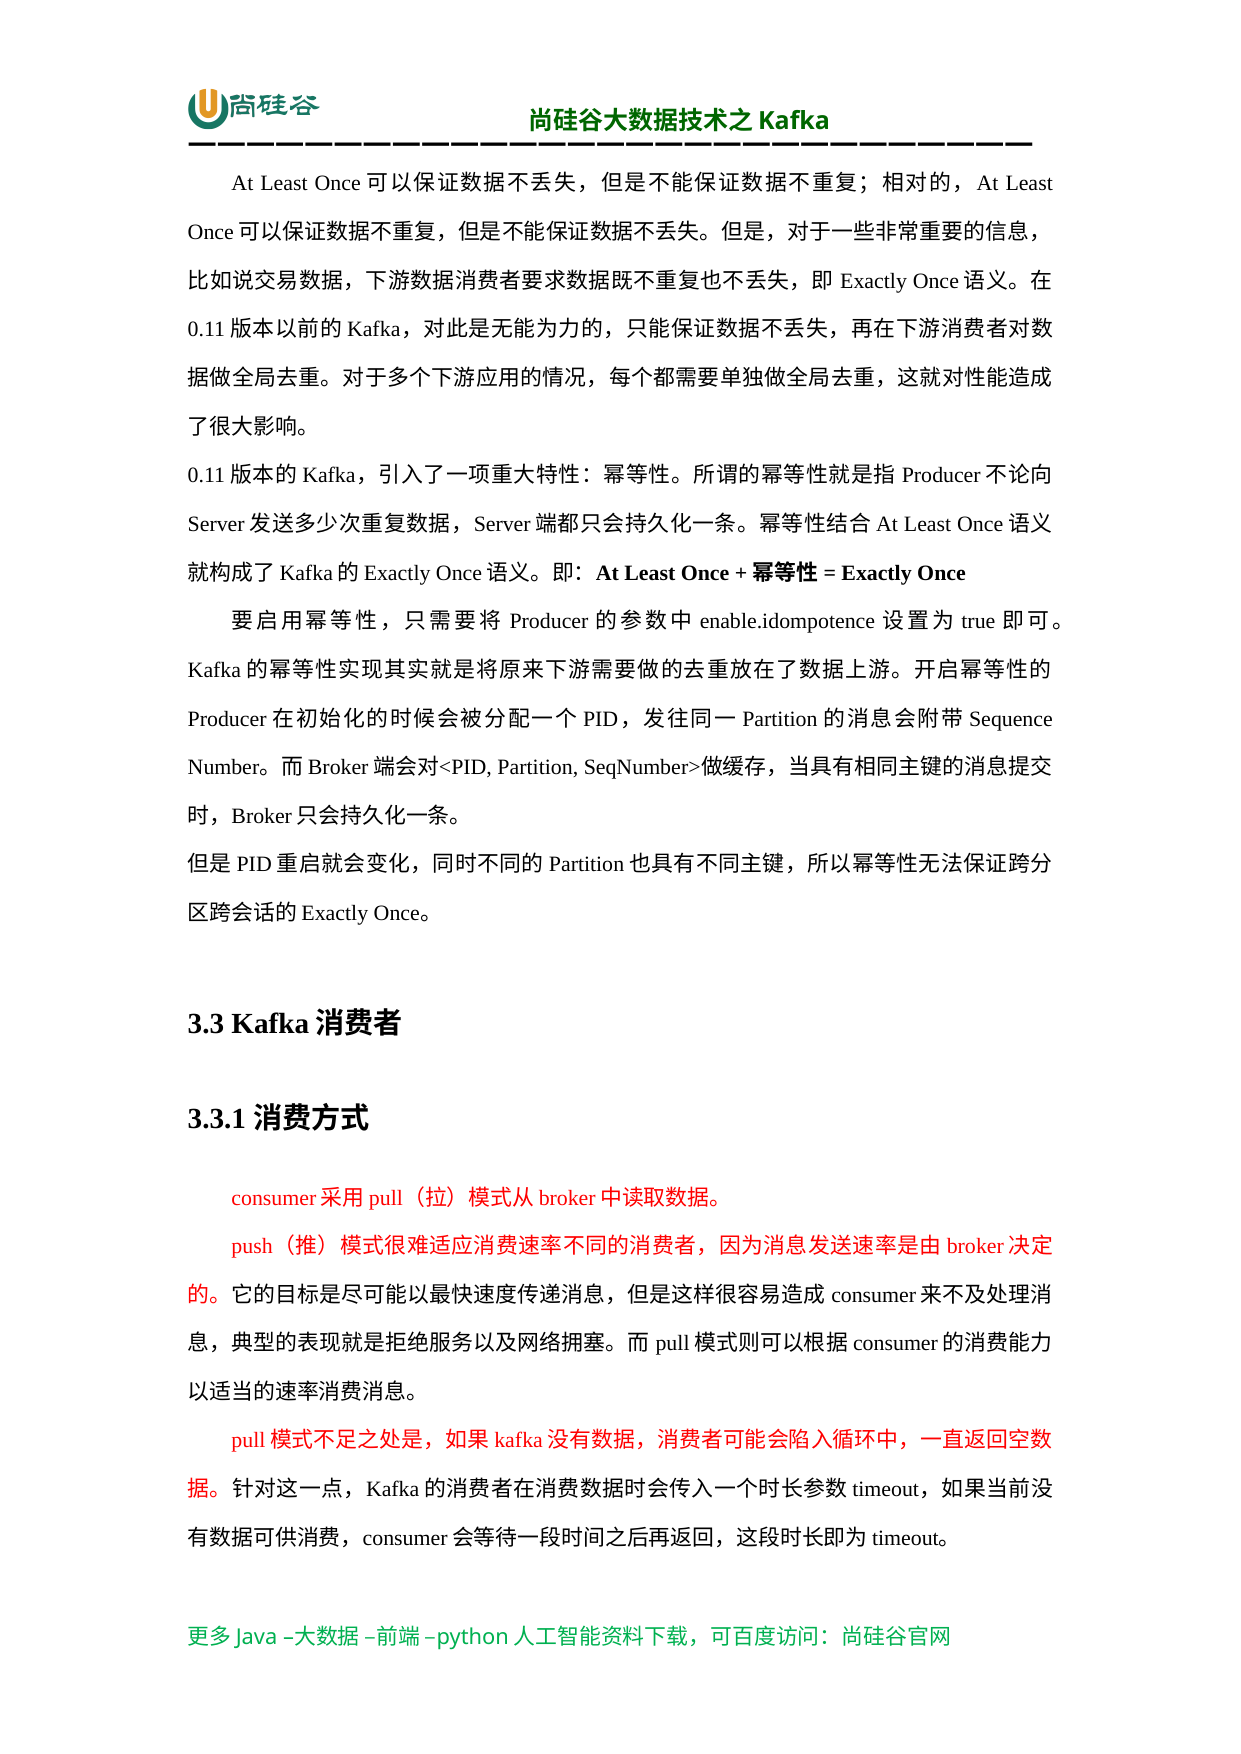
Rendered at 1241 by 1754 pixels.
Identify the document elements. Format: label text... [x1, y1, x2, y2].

text 但是PID重启就会变化，同时不同的Partition也具有不同主键，所以幂等性无法保证跨分区跨会话的Exactly Once。 [187, 846, 1053, 927]
text 要启用幂等性，只需要将Producer的参数中enable.idompotence设置为true即可。Kafka的幂等性实现其实就是将原来下游需要做的去重放在了数据上游。开启幂等性的Producer在初始化的时候会被分配一个PID，发往同一Partition的消息会附带Sequence Number。而Broker端会对<PID, Partition, SeqNumber>做缓存，当具有相同主键的消息提交时，Broker只会持久化一条。 [187, 603, 1053, 830]
subtitle 3.3.1 消费方式 [187, 1084, 1053, 1149]
subtitle 3.3 Kafka消费者 [187, 988, 1053, 1053]
text push（推）模式很难适应消费速率不同的消费者，因为消息发送速率是由broker决定的。它的目标是尽可能以最快速度传递消息，但是这样很容易造成consumer来不及处理消息，典型的表现就是拒绝服务以及网络拥塞。而pull模式则可以根据consumer的消费能力以适当的速率消费消息。 [187, 1227, 1053, 1406]
text At Least Once可以保证数据不丢失，但是不能保证数据不重复；相对的，At Least Once可以保证数据不重复，但是不能保证数据不丢失。但是，对于一些非常重要的信息，比如说交易数据，下游数据消费者要求数据既不重复也不丢失，即Exactly Once语义。在0.11版本以前的Kafka，对此是无能为力的，只能保证数据不丢失，再在下游消费者对数据做全局去重。对于多个下游应用的情况，每个都需要单独做全局去重，这就对性能造成了很大影响。 [187, 165, 1053, 441]
text consumer采用pull（拉）模式从broker中读取数据。 [187, 1179, 1053, 1212]
text pull模式不足之处是，如果kafka没有数据，消费者可能会陷入循环中，一直返回空数据。针对这一点，Kafka的消费者在消费数据时会传入一个时长参数timeout，如果当前没有数据可供消费，consumer会等待一段时间之后再返回，这段时长即为timeout。 [187, 1422, 1053, 1552]
text 0.11版本的Kafka，引入了一项重大特性：幂等性。所谓的幂等性就是指Producer不论向Server发送多少次重复数据，Server端都只会持久化一条。幂等性结合At Least Once语义，就构成了Kafka的Exactly Once语义。即：At Least Once + 幂等性 = Exactly Once [187, 457, 1053, 587]
